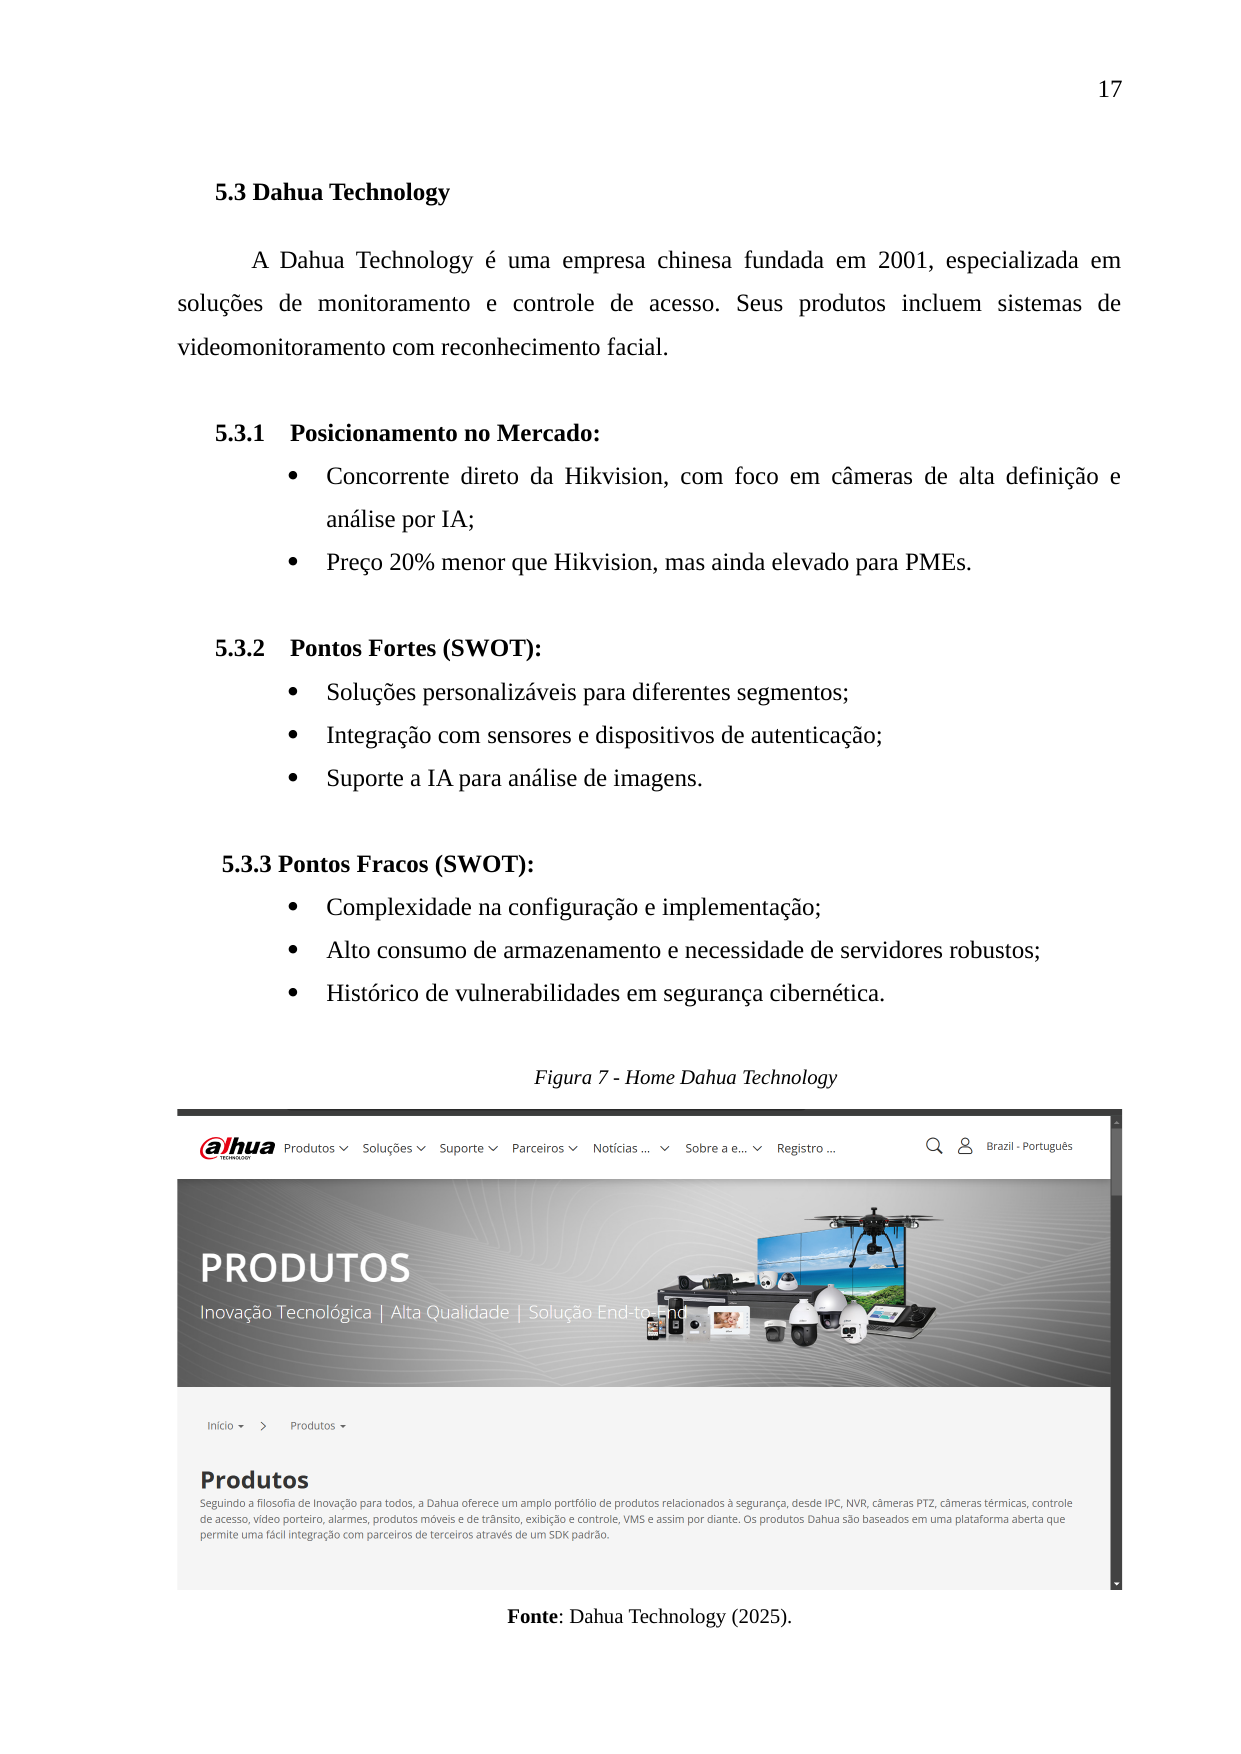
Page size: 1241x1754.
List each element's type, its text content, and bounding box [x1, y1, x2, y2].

list Preço 20% menor que Hikvision, mas ainda elevado para PMEs. [288, 547, 1122, 576]
list Histórico de vulnerabilidades em segurança cibernética. [288, 978, 1122, 1007]
text Fonte: Dahua Technology (2025). [177, 1604, 1122, 1628]
text Figura 7 - Home Dahua Technology [177, 1065, 1122, 1089]
subtitle Dahua Technology [215, 177, 1122, 206]
list Alto consumo de armazenamento e necessidade de servidores robustos; [288, 935, 1122, 964]
list Integração com sensores e dispositivos de autenticação; [288, 720, 1122, 748]
list Concorrente direto da Hikvision, com foco em câmeras de alta definição e análise por IA; [288, 461, 1122, 533]
list Posicionamento no Mercado: [215, 418, 1122, 447]
list Pontos Fortes (SWOT): [215, 633, 1122, 662]
list Complexidade na configuração e implementação; [288, 892, 1122, 921]
text 5.3.3 Pontos Fracos (SWOT): [222, 849, 1122, 878]
picture [177, 1109, 1123, 1590]
text A Dahua Technology é uma empresa chinesa fundada em 2001, especializada em soluções de monitoramento e controle de acesso. Seus produtos incluem sistemas de videomonitoramento com reconhecimento facial. [177, 245, 1122, 360]
list Soluções personalizáveis para diferentes segmentos; [288, 677, 1122, 705]
list Suporte a IA para análise de imagens. [288, 763, 1122, 792]
